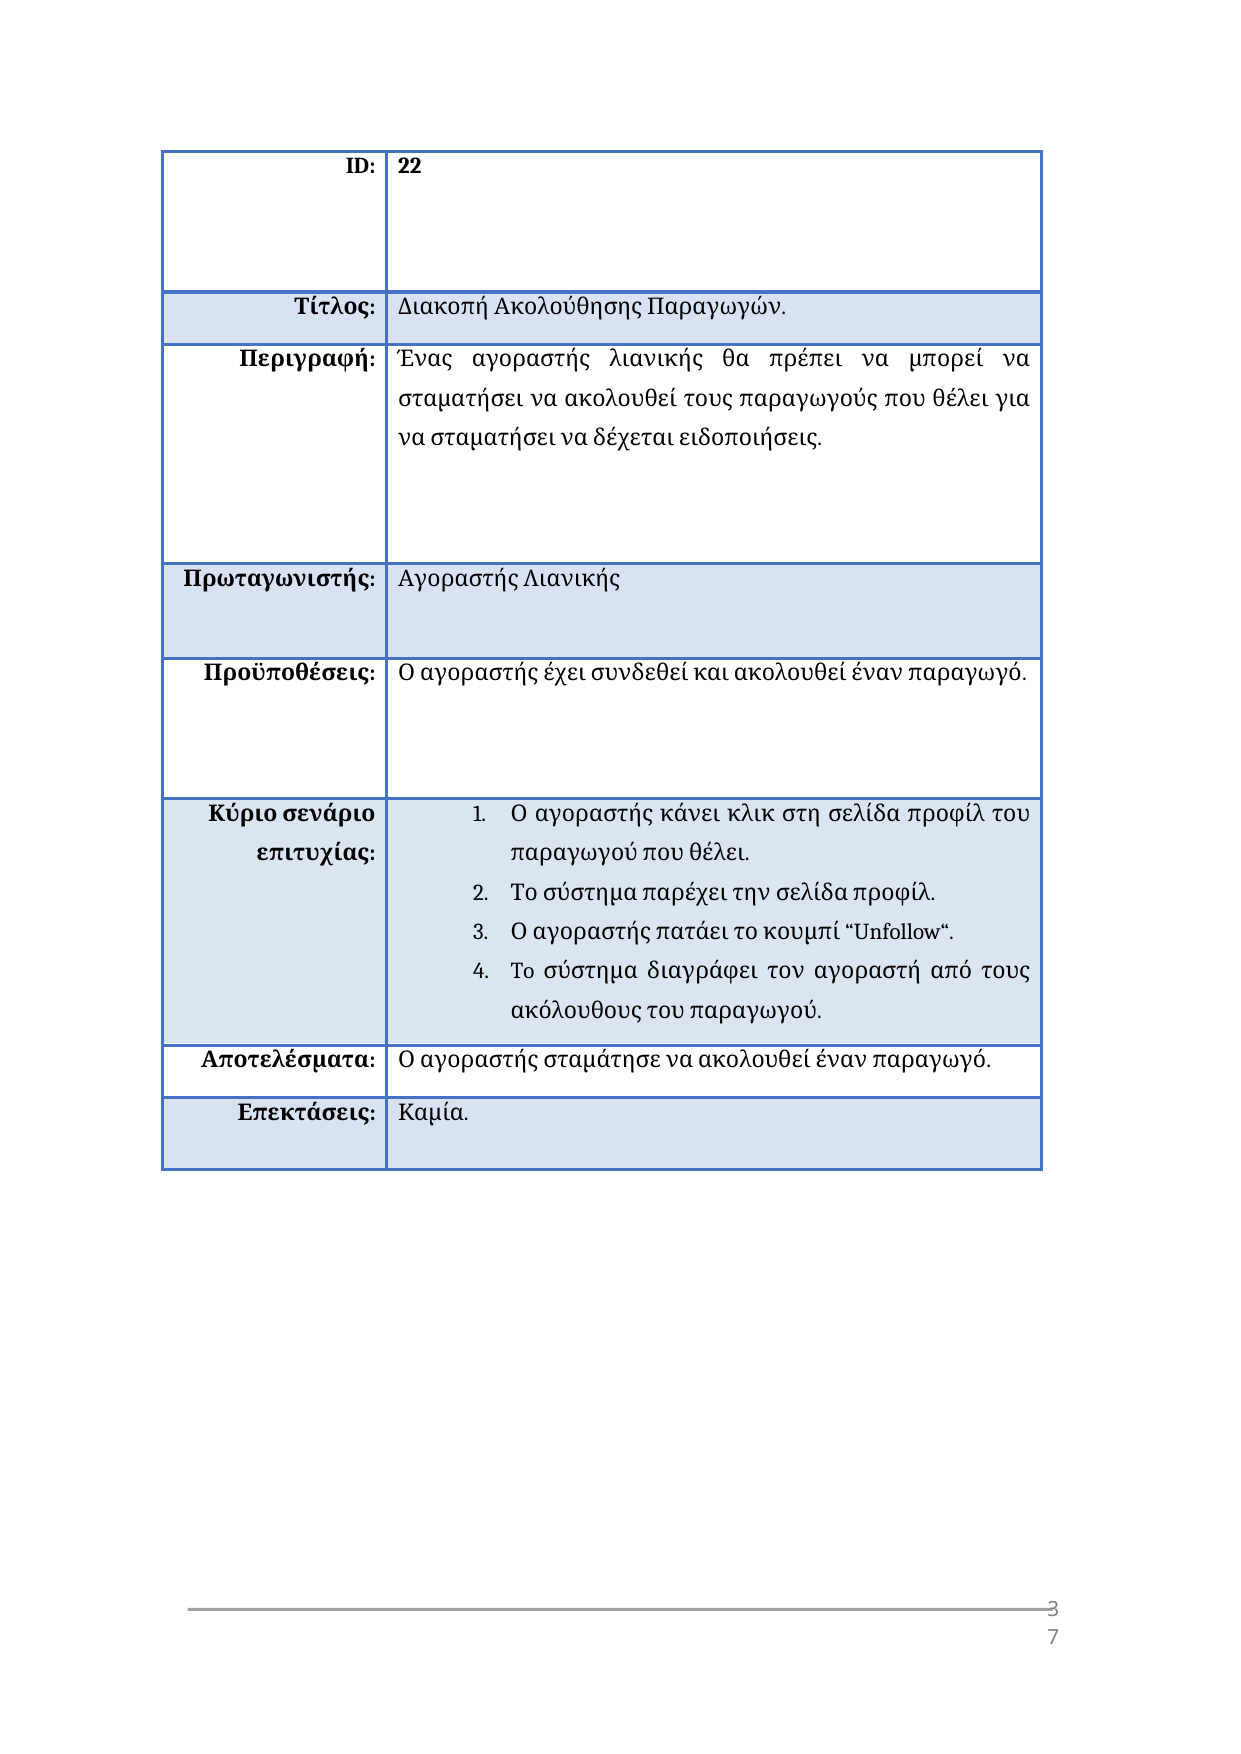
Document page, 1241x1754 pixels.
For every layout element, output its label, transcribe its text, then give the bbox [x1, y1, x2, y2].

table_header ID: [164, 153, 385, 290]
table_cell Καμία. [388, 1099, 1040, 1168]
table_cell Πρωταγωνιστής: [164, 565, 385, 657]
table_cell Διακοπή Ακολούθησης Παραγωγών. [388, 294, 1040, 343]
table_header 22 [388, 153, 1040, 290]
table_cell Αποτελέσματα: [164, 1047, 385, 1096]
table_cell Προϋποθέσεις: [164, 660, 385, 797]
table_cell Ο αγοραστής κάνει κλικ στη σελίδα προφίλ του παραγωγού που θέλει. Το σύστημα παρέχει την σελίδα προφίλ. Ο αγοραστής πατάει το κουμπί “Unfollow“. To σύστημα διαγράφει τον αγοραστή από τους ακόλουθους του παραγωγού. [388, 800, 1040, 1043]
table_cell Τίτλος: [164, 294, 385, 343]
table_cell Επεκτάσεις: [164, 1099, 385, 1168]
table_cell Ο αγοραστής έχει συνδεθεί και ακολουθεί έναν παραγωγό. [388, 660, 1040, 797]
table_cell Ένας αγοραστής λιανικής θα πρέπει να μπορεί να σταματήσει να ακολουθεί τους παραγωγούς που θέλει για να σταματήσει να δέχεται ειδοποιήσεις. [388, 346, 1040, 562]
table_cell Κύριο σενάριο επιτυχίας: [164, 800, 385, 1043]
table_cell Περιγραφή: [164, 346, 385, 562]
table_cell Αγοραστής Λιανικής [388, 565, 1040, 657]
table_cell Ο αγοραστής σταμάτησε να ακολουθεί έναν παραγωγό. [388, 1047, 1040, 1096]
